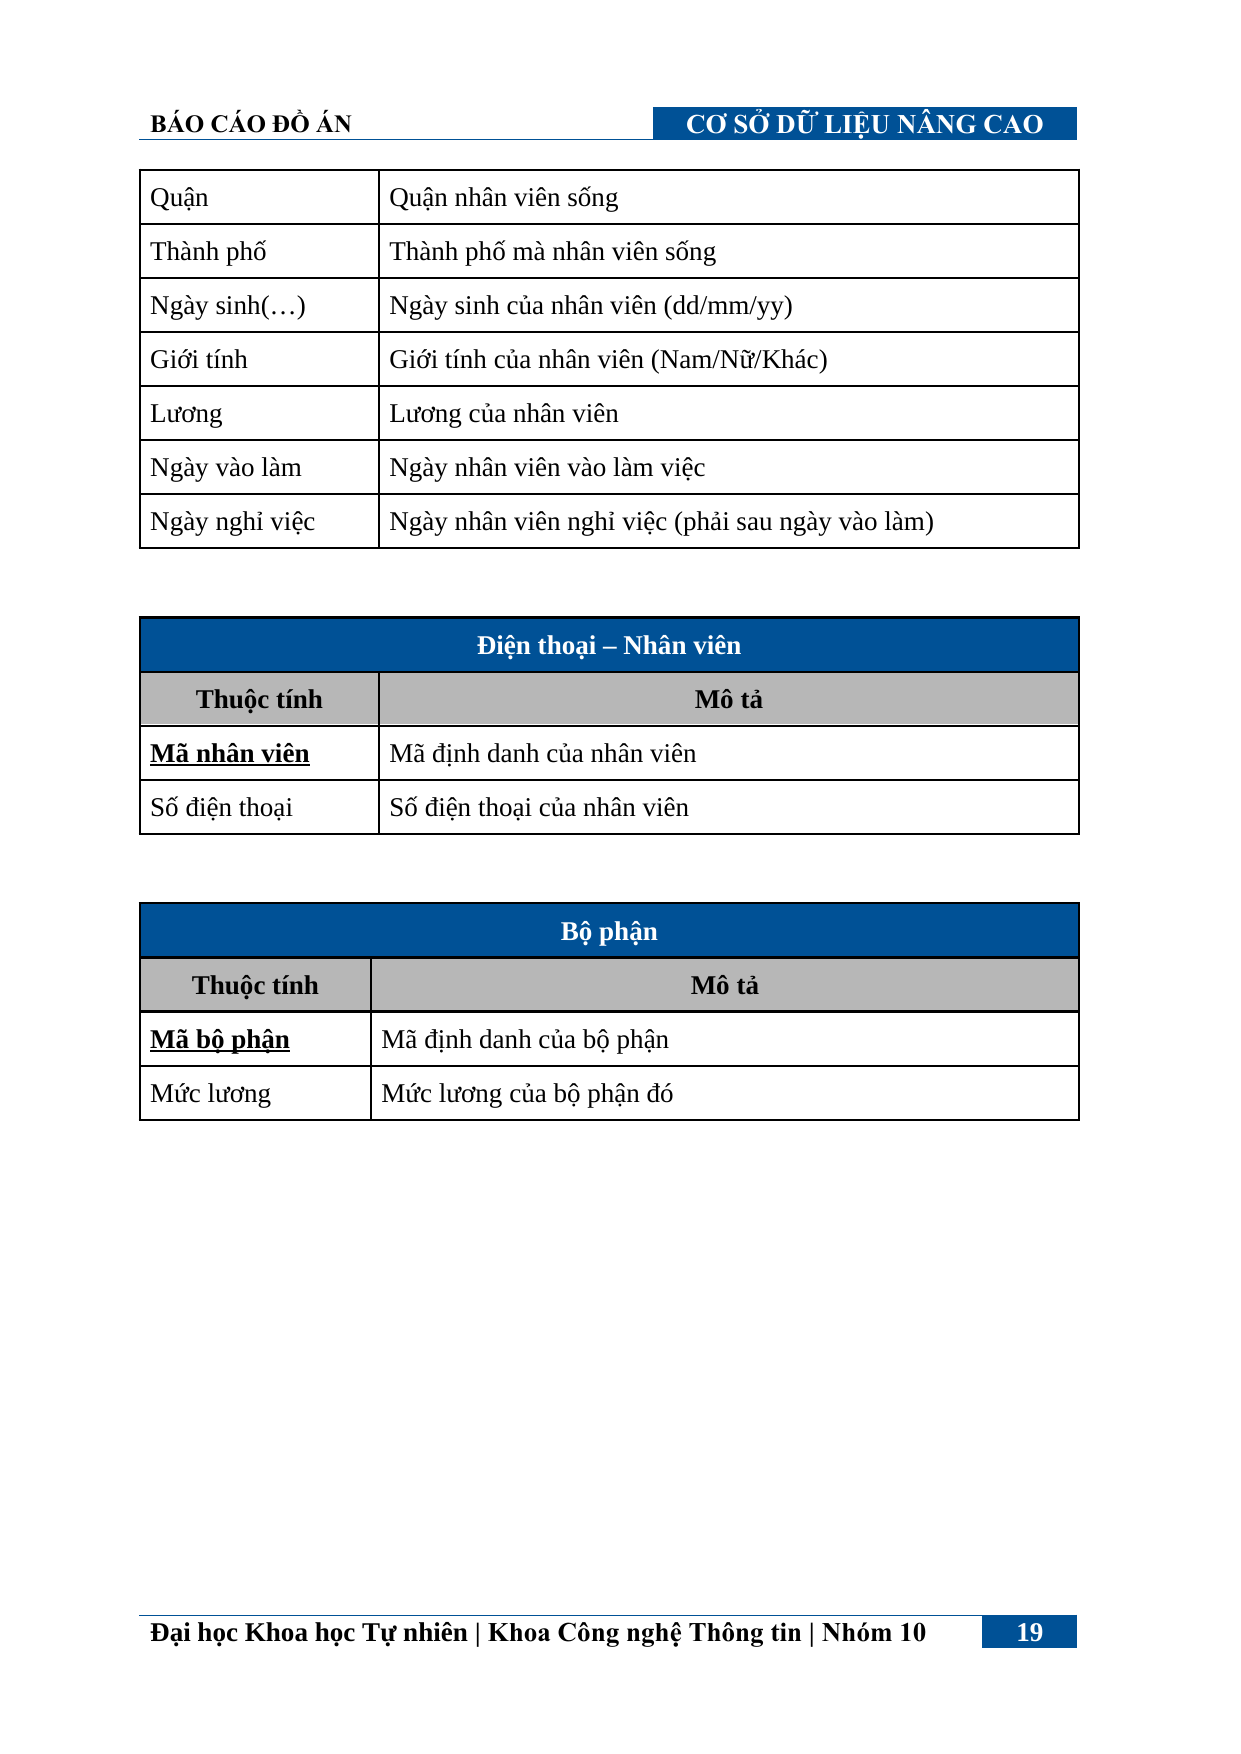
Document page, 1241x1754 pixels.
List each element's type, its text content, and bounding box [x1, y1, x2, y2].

table_cell Mô tả [372, 959, 1078, 1010]
table_cell Giới tính của nhân viên (Nam/Nữ/Khác) [380, 333, 1078, 385]
table_cell Thành phố mà nhân viên sống [380, 225, 1078, 277]
table_cell Thuộc tính [141, 673, 378, 724]
table_cell Ngày sinh(…) [141, 279, 378, 331]
table_cell Mã bộ phận [141, 1013, 370, 1064]
table_cell Mức lương của bộ phận đó [372, 1067, 1078, 1118]
table_cell Thuộc tính [141, 959, 370, 1010]
table_cell Ngày nhân viên vào làm việc [380, 441, 1078, 493]
table_cell Số điện thoại của nhân viên [380, 781, 1078, 833]
table_cell Ngày vào làm [141, 441, 378, 493]
table_cell Số điện thoại [141, 781, 378, 833]
table_cell Quận nhân viên sống [380, 171, 1078, 222]
table_cell Lương của nhân viên [380, 387, 1078, 439]
table_cell Ngày nhân viên nghỉ việc (phải sau ngày vào làm) [380, 495, 1078, 547]
table_header Điện thoại – Nhân viên [141, 619, 1078, 671]
table_cell Ngày sinh của nhân viên (dd/mm/yy) [380, 279, 1078, 331]
table_cell Lương [141, 387, 378, 439]
table_cell Mã định danh của nhân viên [380, 727, 1078, 779]
table_cell Giới tính [141, 333, 378, 385]
table_cell Mức lương [141, 1067, 370, 1118]
table_cell Mô tả [380, 673, 1078, 724]
table_cell Quận [141, 171, 378, 222]
table_cell Mã định danh của bộ phận [372, 1013, 1078, 1064]
table_header Bộ phận [141, 904, 1078, 956]
table_cell Thành phố [141, 225, 378, 277]
table_cell Mã nhân viên [141, 727, 378, 779]
table_cell Ngày nghỉ việc [141, 495, 378, 547]
